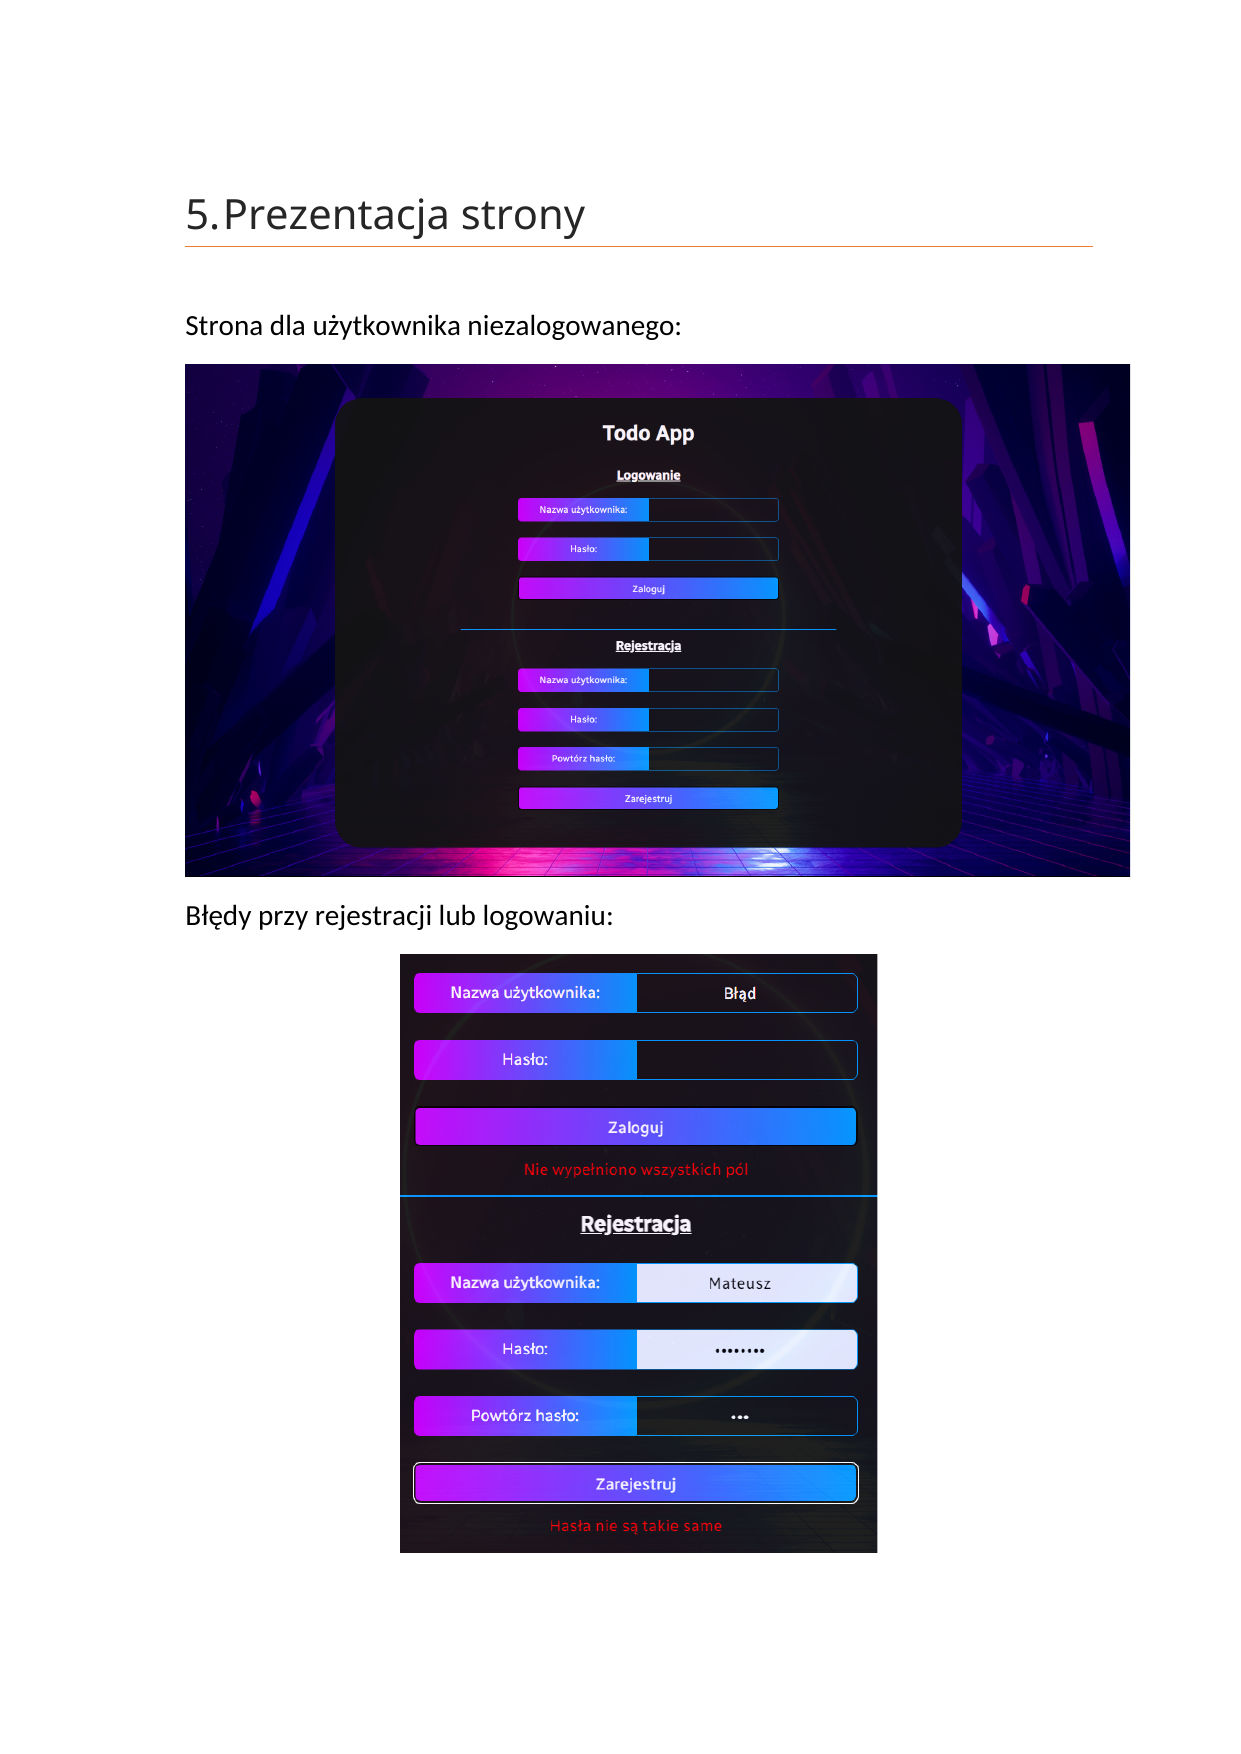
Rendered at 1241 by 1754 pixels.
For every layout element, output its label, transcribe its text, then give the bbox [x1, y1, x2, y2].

text Strona dla użytkownika niezalogowanego: [185, 307, 1093, 342]
text Błędy przy rejestracji lub logowaniu: [185, 897, 1093, 933]
subtitle Prezentacja strony [185, 185, 1093, 246]
picture [400, 954, 878, 1553]
picture [185, 364, 1130, 877]
